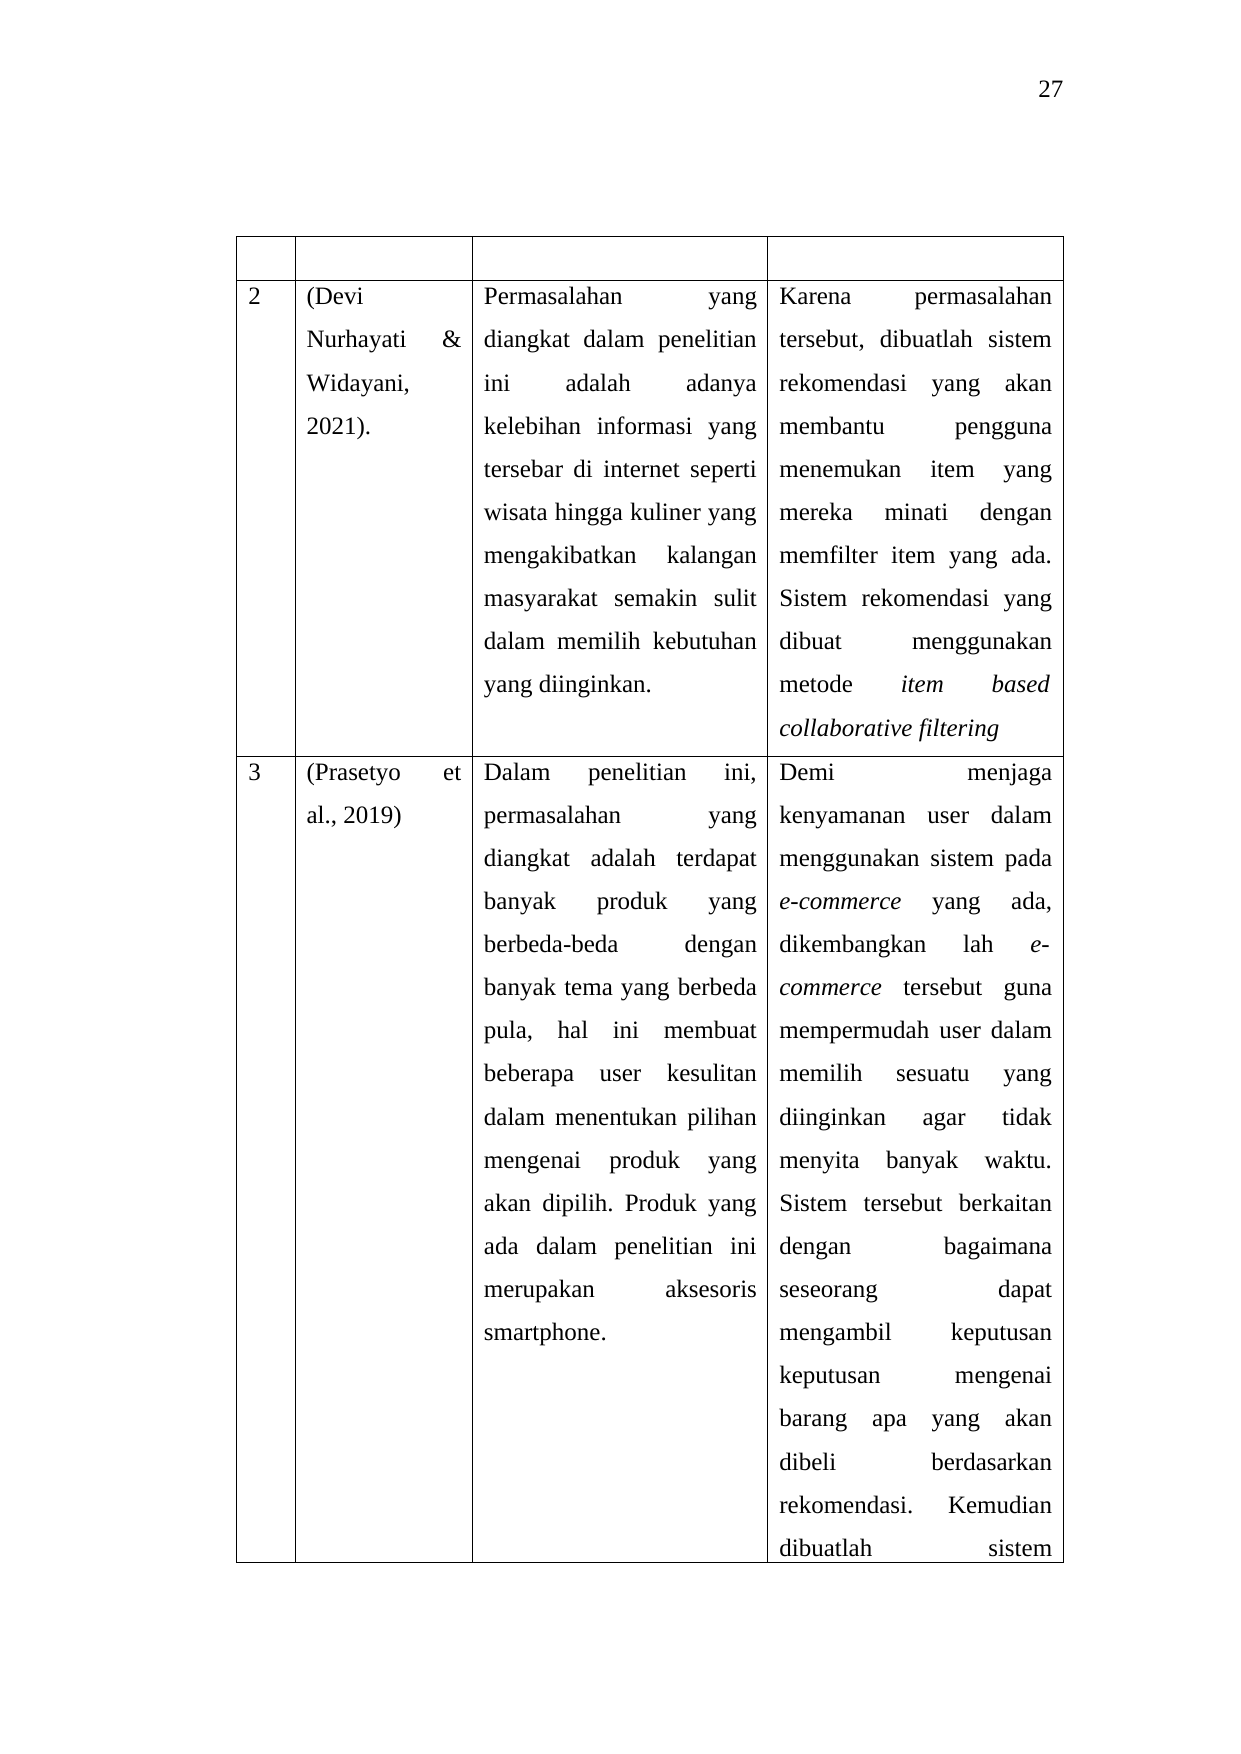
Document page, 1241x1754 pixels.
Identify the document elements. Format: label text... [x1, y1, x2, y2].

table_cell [473, 237, 767, 280]
table_cell 2 [237, 281, 295, 756]
table_cell [296, 757, 472, 1562]
table_cell 1 [237, 237, 295, 280]
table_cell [768, 757, 1063, 1562]
table_cell 3 [237, 757, 295, 1562]
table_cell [768, 237, 1063, 280]
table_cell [473, 757, 767, 1562]
table_cell Permasalahan yang diangkat dalam penelitian ini adalah adanya kelebihan informasi yang tersebar di internet seperti wisata hingga kuliner yang mengakibatkan kalangan masyarakat semakin sulit dalam memilih kebutuhan yang diinginkan. [473, 281, 767, 756]
table_cell [296, 281, 472, 756]
table_cell Karena permasalahan tersebut, dibuatlah sistem rekomendasi yang akan membantu pengguna menemukan item yang mereka minati dengan memfilter item yang ada. Sistem rekomendasi yang dibuat menggunakan metode item based collaborative filtering [768, 281, 1063, 756]
table_cell [296, 237, 472, 280]
